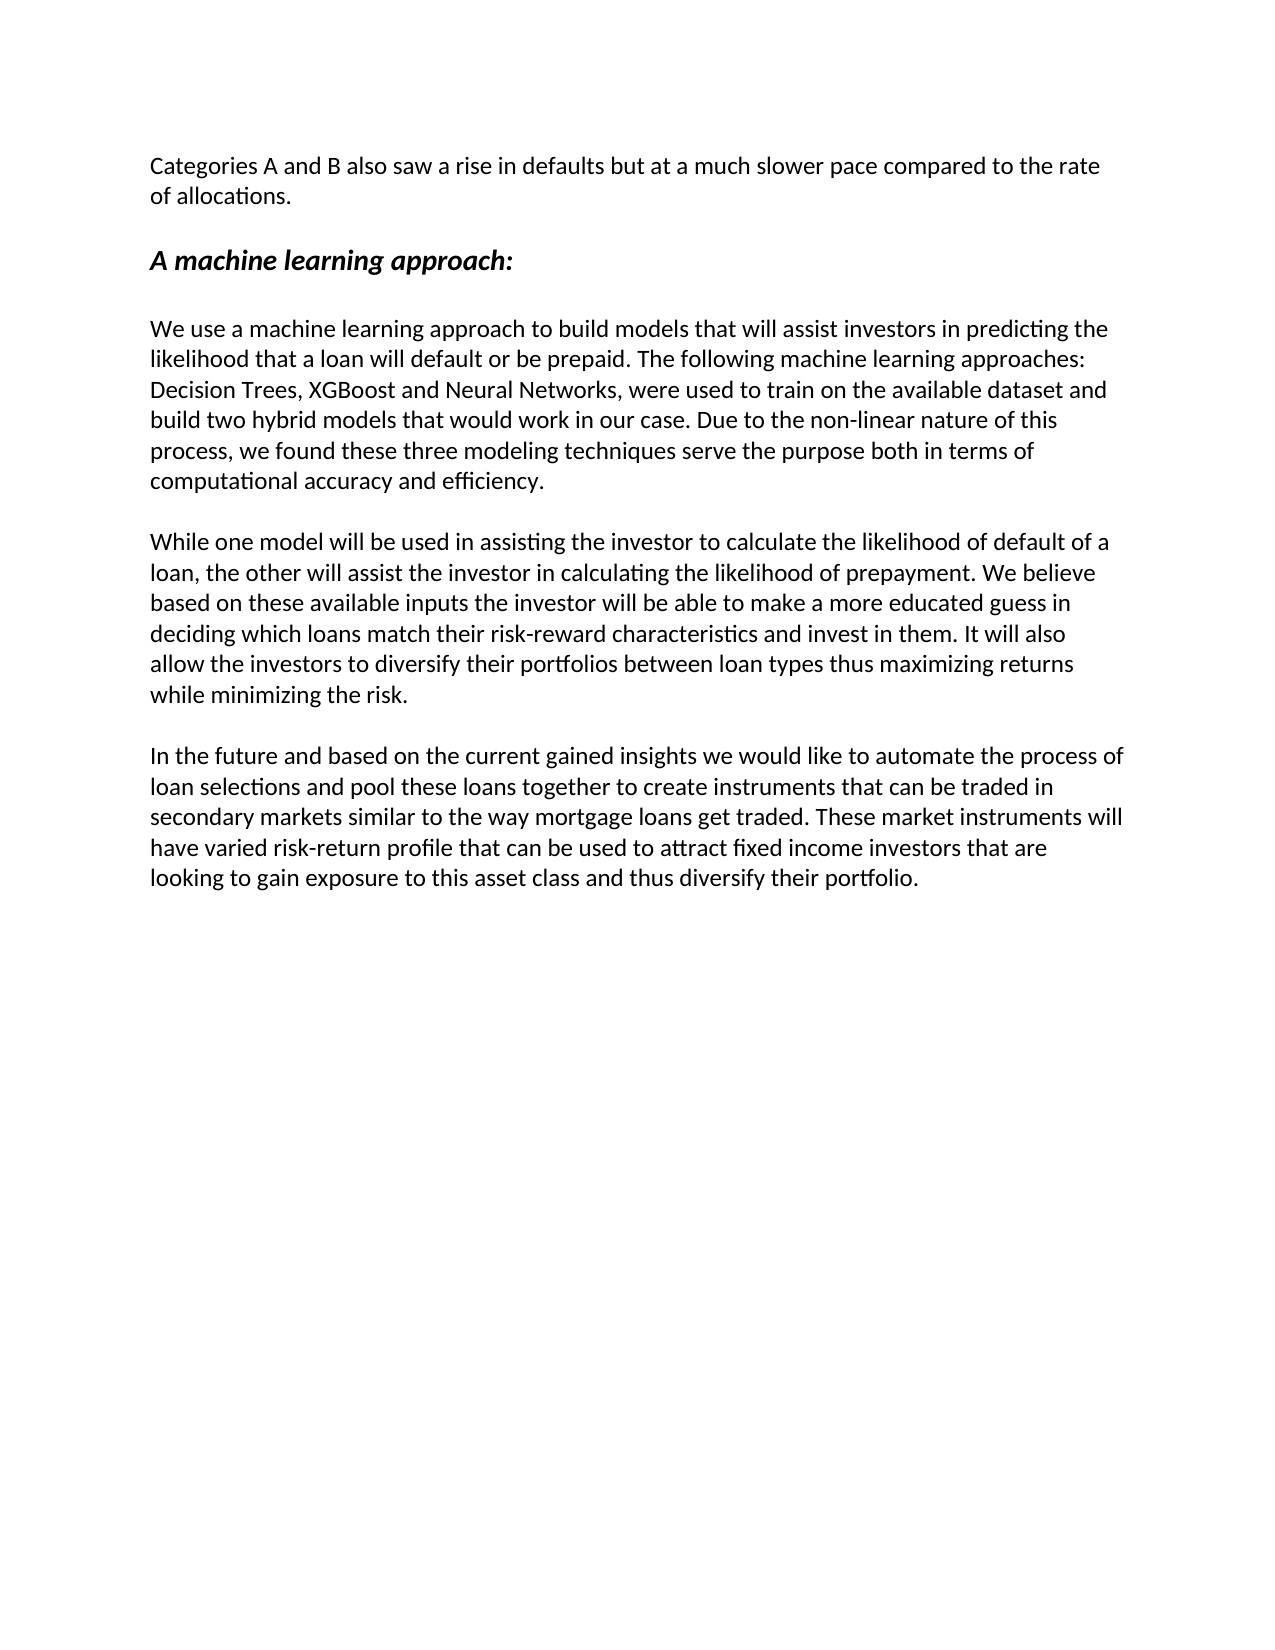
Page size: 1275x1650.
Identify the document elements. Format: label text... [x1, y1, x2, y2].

text While one model will be used in assisting the investor to calculate the likelihood of default of a loan, the other will assist the investor in calculating the likelihood of prepayment. We believe based on these available inputs the investor will be able to make a more educated guess in deciding which loans match their risk-reward characteristics and invest in them. It will also allow the investors to diversify their portfolios between loan types thus maximizing returns while minimizing the risk. [150, 526, 1125, 709]
text In the future and based on the current gained insights we would like to automate the process of loan selections and pool these loans together to create instruments that can be traded in secondary markets similar to the way mortgage loans get traded. These market instruments will have varied risk-return profile that can be used to attract fixed income investors that are looking to gain exposure to this asset class and thus diversify their portfolio. [150, 740, 1125, 893]
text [150, 150, 1125, 211]
text We use a machine learning approach to build models that will assist investors in predicting the likelihood that a loan will default or be prepaid. The following machine learning approaches: Decision Trees, XGBoost and Neural Networks, were used to train on the available dataset and build two hybrid models that would work in our case. Due to the non-linear nature of this process, we found these three modeling techniques serve the purpose both in terms of computational accuracy and efficiency. [150, 313, 1125, 496]
text A machine learning approach: [150, 242, 1125, 277]
